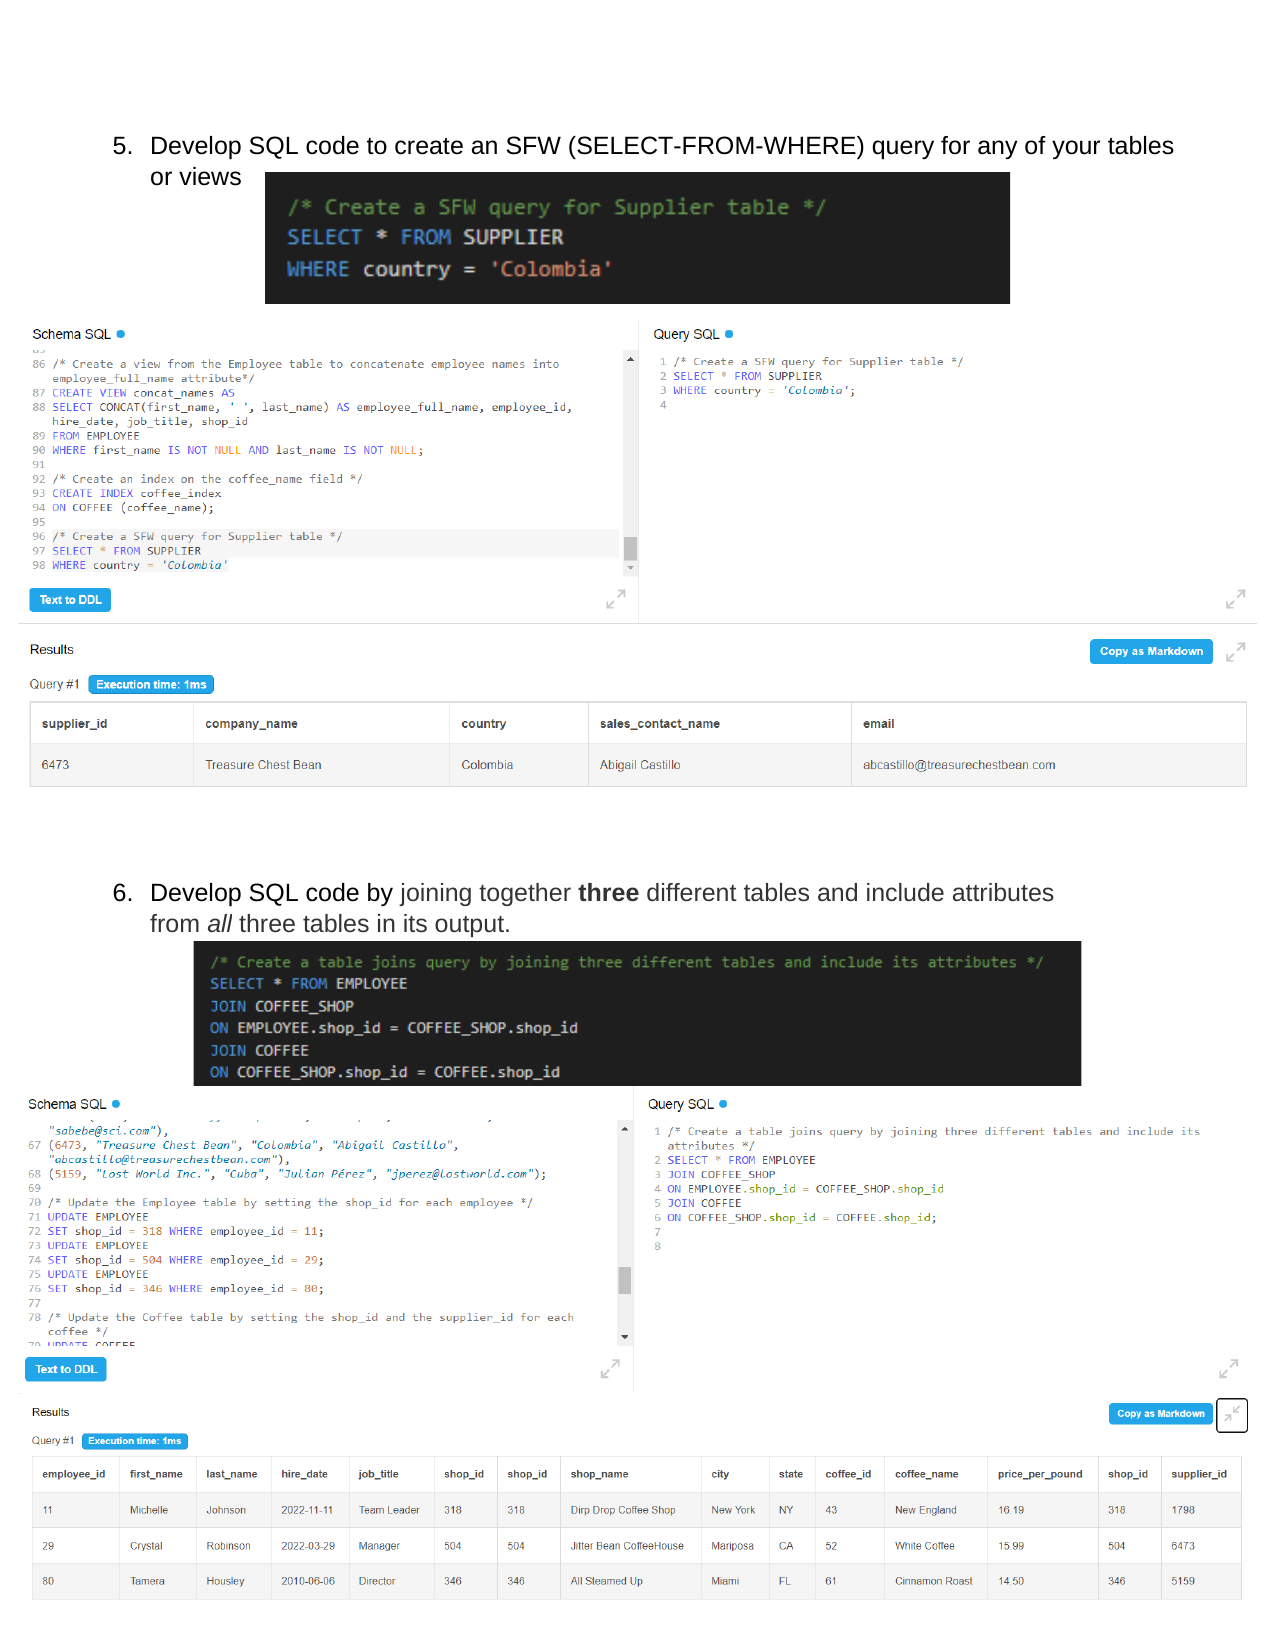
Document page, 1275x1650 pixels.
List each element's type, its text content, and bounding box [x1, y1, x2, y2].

list Develop SQL code by joining together three different tables and include attributes from all three tables in its output. [112, 878, 1200, 937]
picture [18, 320, 1258, 798]
picture [265, 172, 1011, 304]
picture [18, 941, 1251, 1617]
list Develop SQL code to create an SFW (SELECT-FROM-WHERE) query for any of your tables or views [112, 131, 1200, 191]
